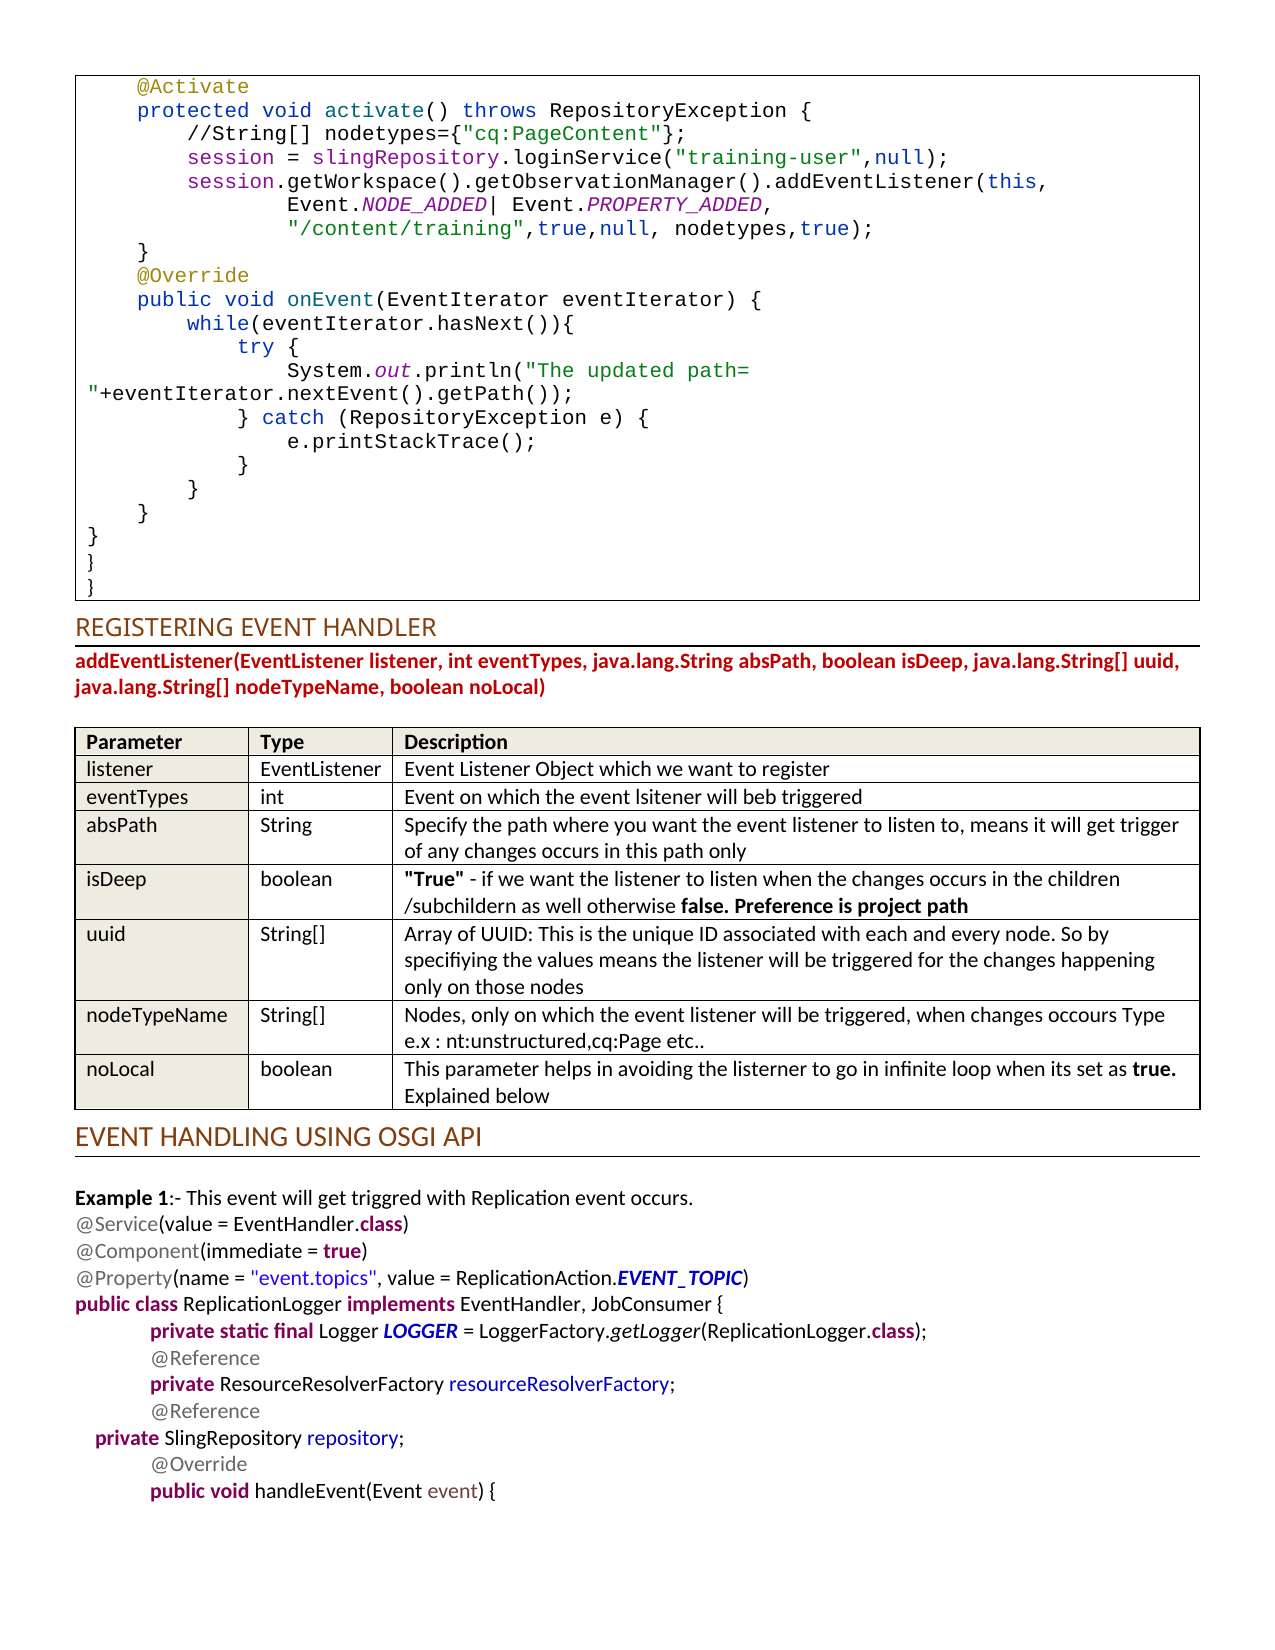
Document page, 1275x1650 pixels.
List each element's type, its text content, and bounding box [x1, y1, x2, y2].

text @Property(name = "event.topics", value = ReplicationAction.EVENT_TOPIC) [75, 1264, 1200, 1291]
table_cell uuid [76, 920, 248, 1000]
table_cell Array of UUID: This is the unique ID associated with each and every node. So by specifiying the values means the listener will be triggered for the changes happening only on those nodes [393, 920, 1199, 1000]
text @Service(value = EventHandler.class) [75, 1211, 1200, 1237]
text @Override [75, 1451, 1200, 1477]
table_header Parameter [76, 728, 248, 754]
table_cell boolean [249, 865, 392, 919]
table_cell String[] [249, 1001, 392, 1054]
table_cell noLocal [76, 1055, 248, 1108]
table_cell Specify the path where you want the event listener to listen to, means it will get trigger of any changes occurs in this path only [393, 811, 1199, 864]
table_cell int [249, 783, 392, 810]
subtitle EVENT HANDLING USING OSGI API [75, 1118, 1200, 1156]
table_cell nodeTypeName [76, 1001, 248, 1054]
text private SlingRepository repository; [75, 1424, 1200, 1451]
table_cell Event Listener Object which we want to register [393, 756, 1199, 782]
subtitle REGISTERING EVENT HANDLER [75, 609, 1200, 645]
table_cell EventListener [249, 756, 392, 782]
text @Component(immediate = true) [75, 1237, 1200, 1264]
table_cell listener [76, 756, 248, 782]
table_header Description [393, 728, 1199, 754]
text private static final Logger LOGGER = LoggerFactory.getLogger(ReplicationLogger.class); [75, 1317, 1200, 1344]
table_cell String [249, 811, 392, 864]
text private ResourceResolverFactory resourceResolverFactory; [75, 1371, 1200, 1397]
text public class ReplicationLogger implements EventHandler, JobConsumer { [75, 1291, 1200, 1317]
text addEventListener(EventListener listener, int eventTypes, java.lang.String absPath, boolean isDeep, java.lang.String[] uuid, java.lang.String[] nodeTypeName, boolean noLocal) [75, 647, 1200, 700]
table_cell Event on which the event lsitener will beb triggered [393, 783, 1199, 810]
table_cell isDeep [76, 865, 248, 919]
table_cell boolean [249, 1055, 392, 1108]
text public void handleEvent(Event event) { [75, 1477, 1200, 1504]
text @Reference [75, 1344, 1200, 1371]
table_cell String[] [249, 920, 392, 1000]
table_cell "True" - if we want the listener to listen when the changes occurs in the children /subchildern as well otherwise false. Preference is project path [393, 865, 1199, 919]
table_cell eventTypes [76, 783, 248, 810]
table_cell This parameter helps in avoiding the listerner to go in infinite loop when its set as true. Explained below [393, 1055, 1199, 1108]
text Example 1:- This event will get triggred with Replication event occurs. [75, 1184, 1200, 1211]
table_cell absPath [76, 811, 248, 864]
text @Reference [75, 1397, 1200, 1424]
table_cell Nodes, only on which the event listener will be triggered, when changes occours Type e.x : nt:unstructured,cq:Page etc.. [393, 1001, 1199, 1054]
table_header Type [249, 728, 392, 754]
